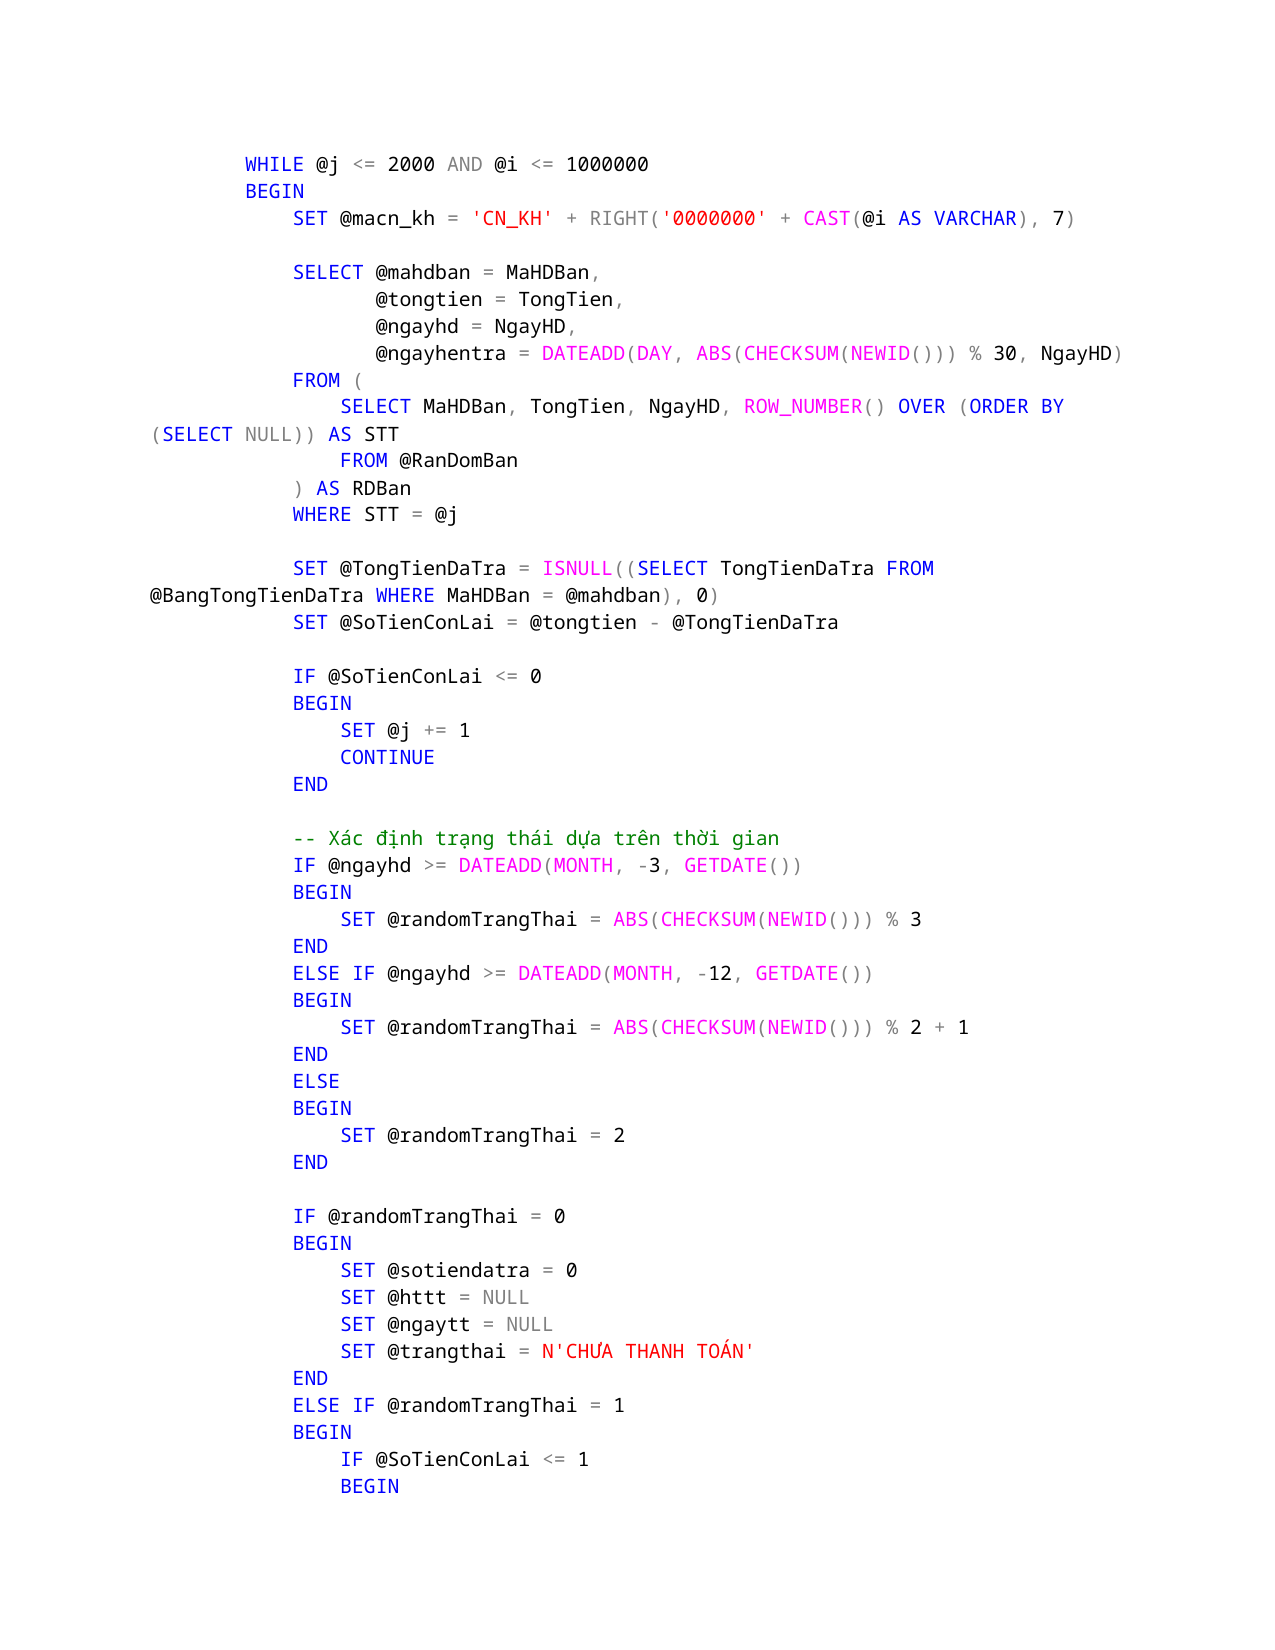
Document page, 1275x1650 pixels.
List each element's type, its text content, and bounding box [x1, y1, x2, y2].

text ELSE IF @ngayhd >= DATEADD(MONTH, -12, GETDATE()) [150, 959, 1125, 986]
text @ngayhd = NgayHD, [150, 312, 1125, 339]
text SET @j += 1 [150, 717, 1125, 743]
text SET @randomTrangThai = 2 [150, 1121, 1125, 1148]
text SET @macn_kh = 'CN_KH' + RIGHT('0000000' + CAST(@i AS VARCHAR), 7) [150, 204, 1125, 231]
text FROM ( [150, 366, 1125, 393]
text END [150, 1364, 1125, 1391]
text BEGIN [150, 878, 1125, 905]
text BEGIN [150, 1418, 1125, 1445]
text @tongtien = TongTien, [150, 285, 1125, 312]
text CONTINUE [150, 743, 1125, 771]
text SELECT MaHDBan, TongTien, NgayHD, ROW_NUMBER() OVER (ORDER BY (SELECT NULL)) AS STT [150, 393, 1125, 447]
text SELECT @mahdban = MaHDBan, [150, 258, 1125, 285]
text SET @TongTienDaTra = ISNULL((SELECT TongTienDaTra FROM @BangTongTienDaTra WHERE MaHDBan = @mahdban), 0) [150, 555, 1125, 609]
text SET @trangthai = N'CHƯA THANH TOÁN' [150, 1337, 1125, 1364]
text BEGIN [150, 1094, 1125, 1121]
text ) AS RDBan [150, 474, 1125, 501]
text SET @ngaytt = NULL [150, 1310, 1125, 1337]
text END [150, 1148, 1125, 1175]
text BEGIN [150, 1229, 1125, 1256]
text FROM @RanDomBan [150, 447, 1125, 474]
text -- Xác định trạng thái dựa trên thời gian [150, 824, 1125, 851]
text IF @SoTienConLai <= 1 [150, 1445, 1125, 1472]
text BEGIN [150, 689, 1125, 717]
text BEGIN [150, 1472, 1125, 1499]
text SET @httt = NULL [150, 1283, 1125, 1310]
text SET @randomTrangThai = ABS(CHECKSUM(NEWID())) % 3 [150, 905, 1125, 932]
text IF @SoTienConLai <= 0 [150, 663, 1125, 689]
text BEGIN [150, 177, 1125, 204]
text WHERE STT = @j [150, 501, 1125, 528]
text SET @sotiendatra = 0 [150, 1256, 1125, 1283]
text @ngayhentra = DATEADD(DAY, ABS(CHECKSUM(NEWID())) % 30, NgayHD) [150, 339, 1125, 366]
text END [150, 771, 1125, 797]
text ELSE [150, 1067, 1125, 1094]
text END [150, 1040, 1125, 1067]
text WHILE @j <= 2000 AND @i <= 1000000 [150, 150, 1125, 177]
text IF @randomTrangThai = 0 [150, 1202, 1125, 1229]
text ELSE IF @randomTrangThai = 1 [150, 1391, 1125, 1418]
text SET @randomTrangThai = ABS(CHECKSUM(NEWID())) % 2 + 1 [150, 1013, 1125, 1040]
text END [150, 932, 1125, 959]
text IF @ngayhd >= DATEADD(MONTH, -3, GETDATE()) [150, 851, 1125, 878]
text BEGIN [150, 986, 1125, 1013]
text SET @SoTienConLai = @tongtien - @TongTienDaTra [150, 609, 1125, 636]
